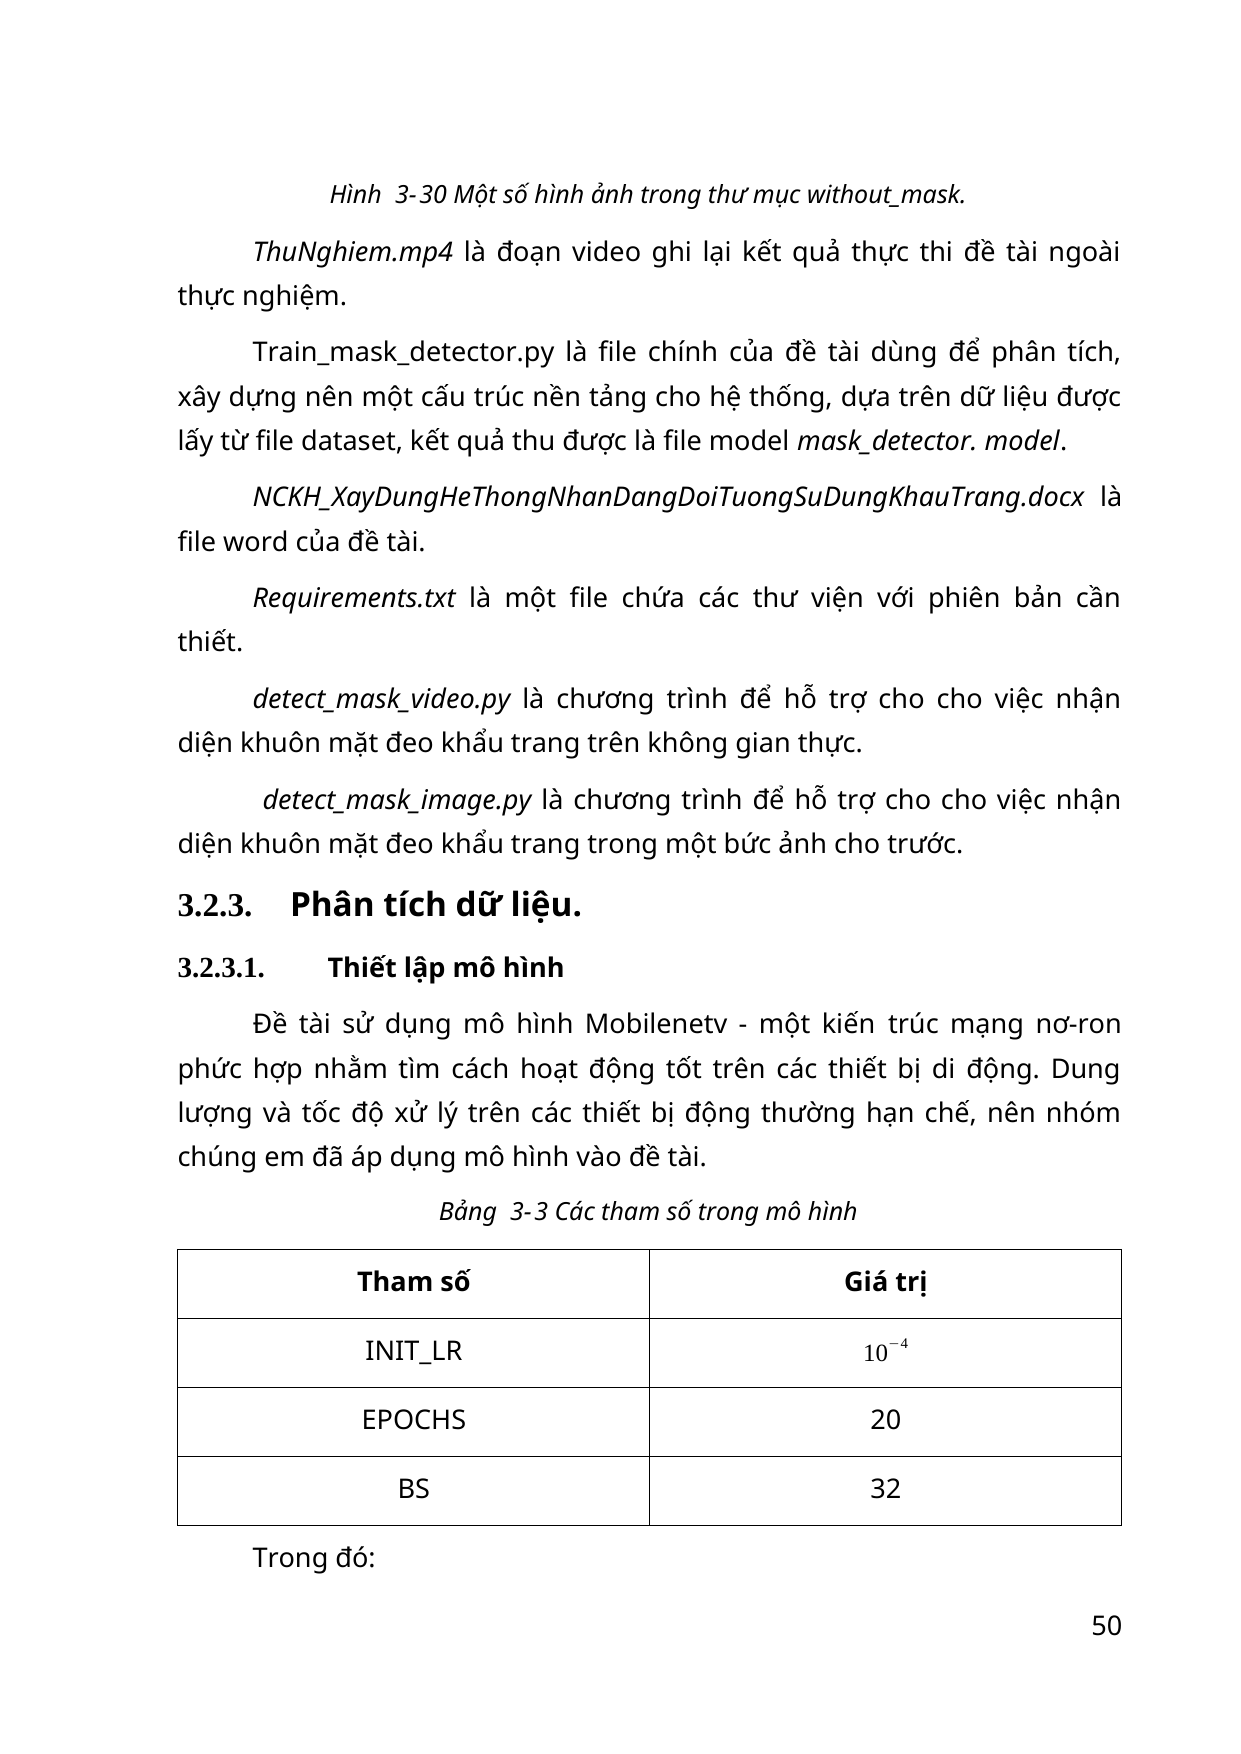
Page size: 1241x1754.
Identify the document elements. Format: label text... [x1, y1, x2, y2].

text Train_mask_detector.py là file chính của đề tài dùng để phân tích, xây dựng nên một cấu trúc nền tảng cho hệ thống, dựa trên dữ liệu được lấy từ file dataset, kết quả thu được là file model mask_detector. model. [177, 333, 1122, 458]
text Đề tài sử dụng mô hình Mobilenetv - một kiến ​​trúc mạng nơ-ron phức hợp nhằm tìm cách hoạt động tốt trên các thiết bị di động. Dung lượng và tốc độ xử lý trên các thiết bị động thường hạn chế, nên nhóm chúng em đã áp dụng mô hình vào đề tài. [177, 1005, 1122, 1174]
table_header Giá trị [650, 1250, 1121, 1318]
text NCKH_XayDungHeThongNhanDangDoiTuongSuDungKhauTrang.docx là file word của đề tài. [177, 478, 1122, 559]
table_cell EPOCHS [178, 1388, 649, 1456]
text detect_mask_video.py là chương trình để hỗ trợ cho cho việc nhận diện khuôn mặt đeo khẩu trang trên không gian thực. [177, 679, 1122, 761]
table_cell 20 [650, 1388, 1121, 1456]
text ThuNghiem.mp4 là đoạn video ghi lại kết quả thực thi đề tài ngoài thực nghiệm. [177, 232, 1122, 313]
subtitle Thiết lập mô hình [177, 948, 1122, 985]
text Requirements.txt là một file chứa các thư viện với phiên bản cần thiết. [177, 579, 1122, 660]
text Trong đó: [177, 1539, 1122, 1576]
table_cell [650, 1319, 1121, 1387]
table_cell BS [178, 1457, 649, 1525]
table_cell INIT_LR [178, 1319, 649, 1387]
table_cell 32 [650, 1457, 1121, 1525]
table_header Tham số [178, 1250, 649, 1318]
text detect_mask_image.py là chương trình để hỗ trợ cho cho việc nhận diện khuôn mặt đeo khẩu trang trong một bức ảnh cho trước. [177, 780, 1122, 861]
subtitle Phân tích dữ liệu. [177, 881, 1122, 927]
